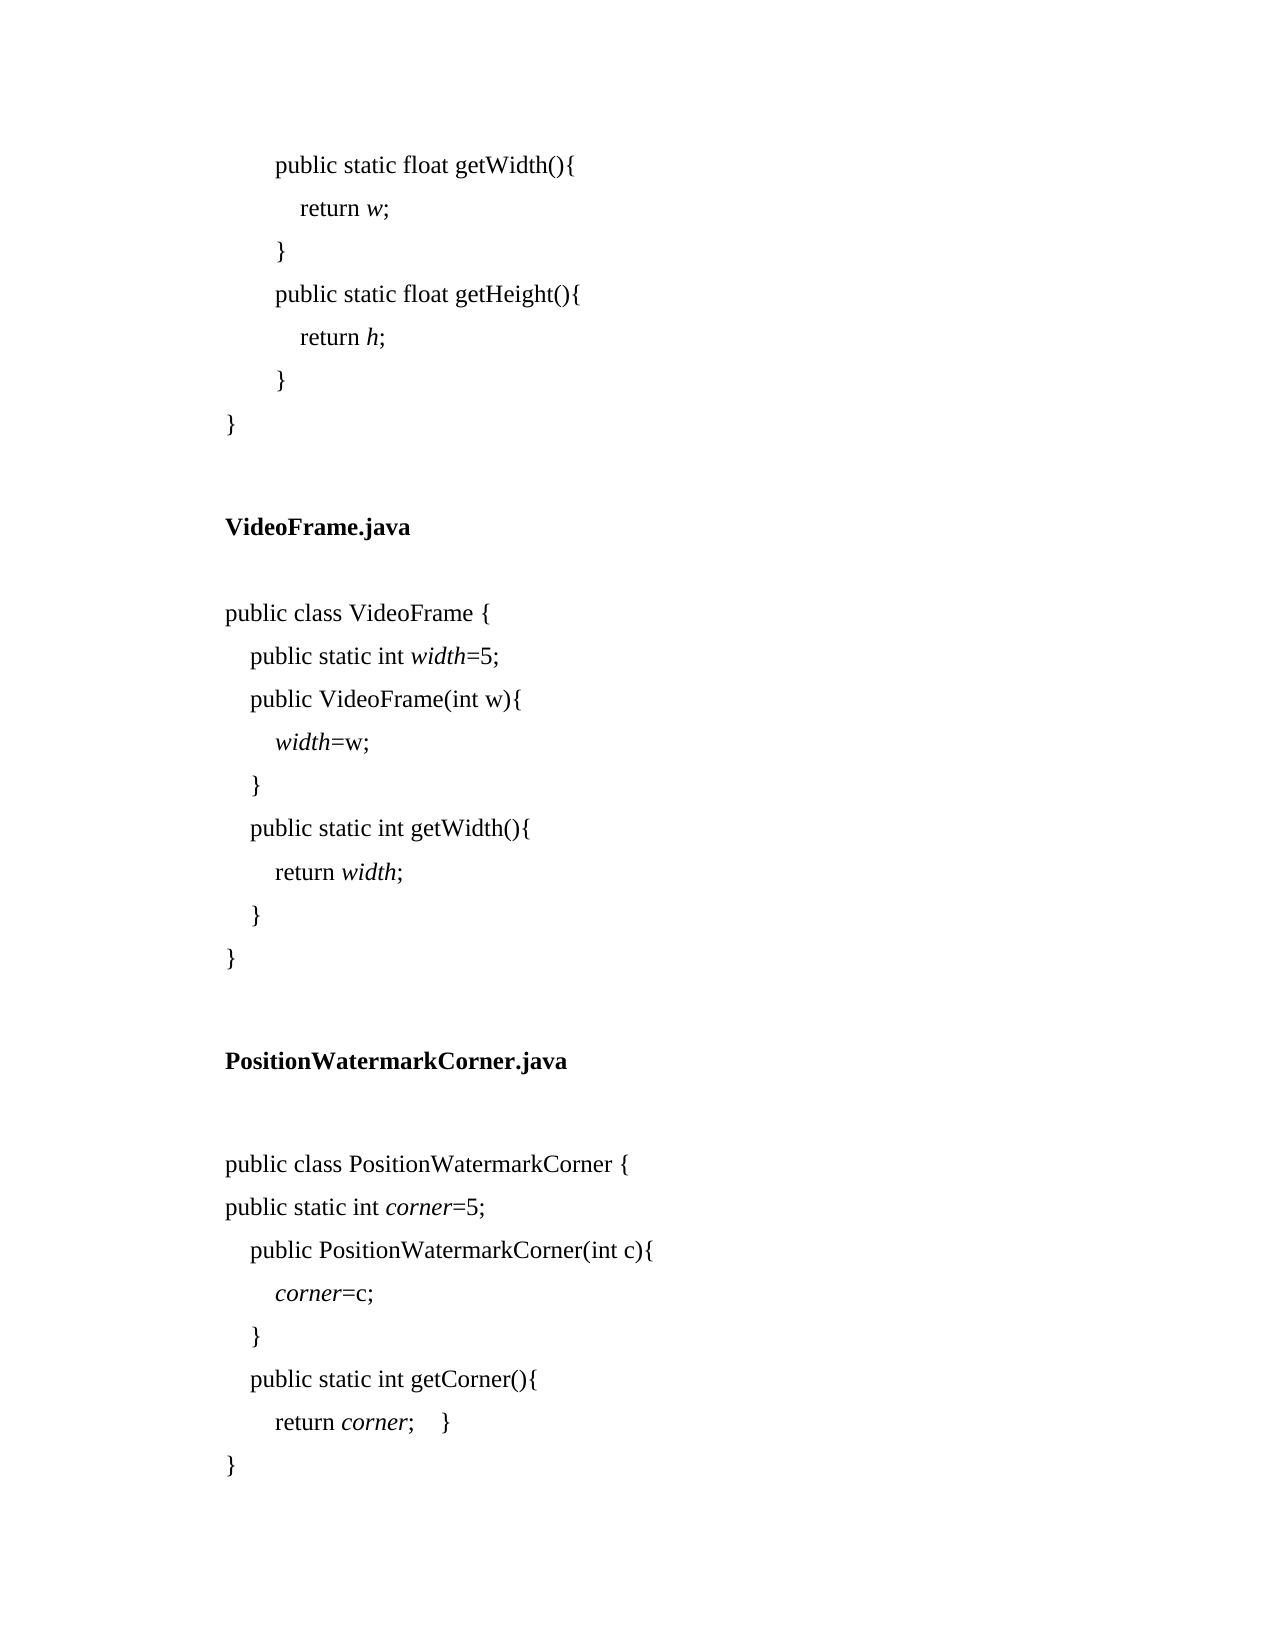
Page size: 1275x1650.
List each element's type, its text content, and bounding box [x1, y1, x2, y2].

text VideoFrame.java [225, 512, 1125, 540]
text public class PositionWatermarkCorner { public static int corner=5; public PositionWatermarkCorner(int c){ corner=c; } public static int getCorner(){ return corner; } } [225, 1149, 1125, 1479]
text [225, 150, 1125, 437]
text PositionWatermarkCorner.java [225, 1046, 1125, 1074]
text public class VideoFrame { public static int width=5; public VideoFrame(int w){ width=w; } public static int getWidth(){ return width; } } [225, 555, 1125, 972]
